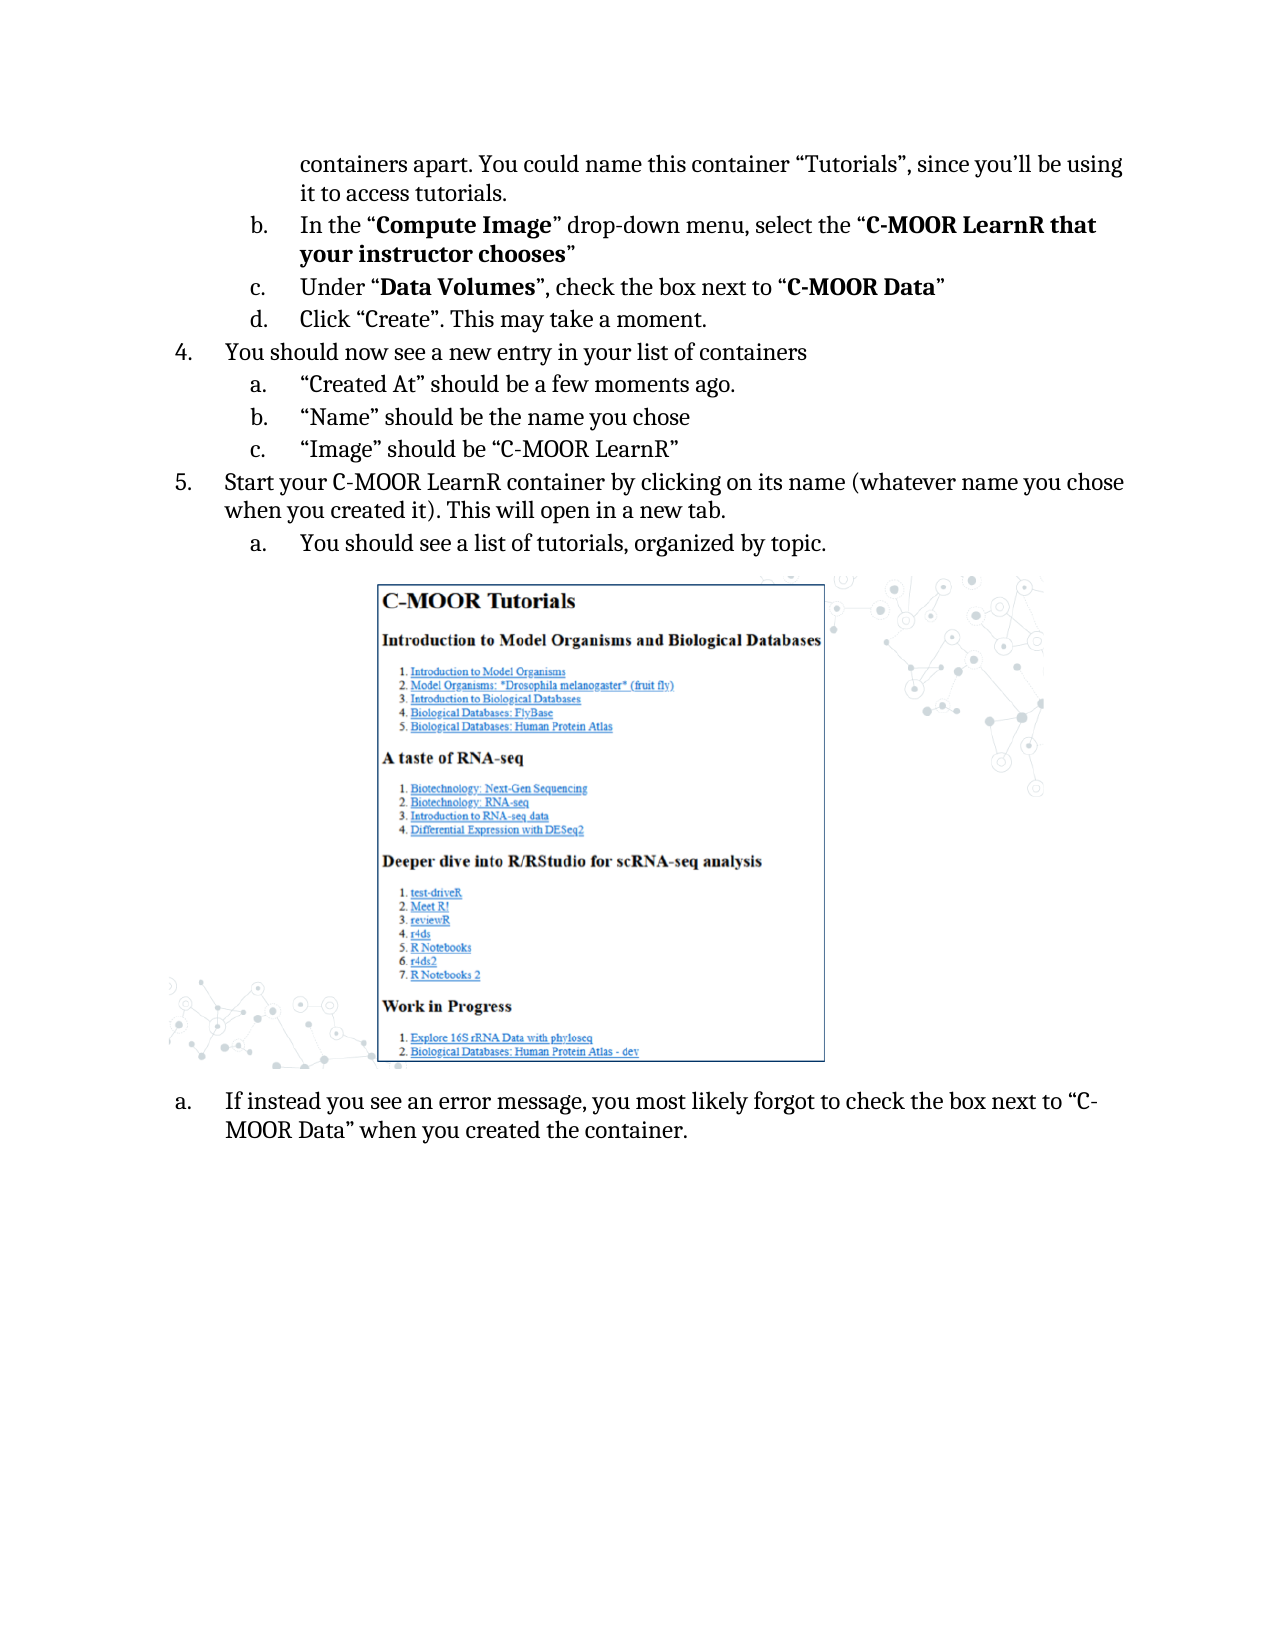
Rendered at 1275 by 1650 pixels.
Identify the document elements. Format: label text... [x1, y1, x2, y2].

list “Image” should be “C-MOOR LearnR” [250, 435, 1125, 464]
list If instead you see an error message, you most likely forgot to check the box next to “C-MOOR Data” when you created the container. [175, 1087, 1125, 1145]
picture [168, 576, 1044, 1069]
list Under “Data Volumes”, check the box next to “C-MOOR Data” [250, 272, 1125, 301]
list “Created At” should be a few moments ago. [250, 370, 1125, 399]
list “Name” should be the name you chose [250, 402, 1125, 431]
list You should now see a new entry in your list of containers [175, 337, 1125, 366]
list In the “Compute Image” drop-down menu, select the “C-MOOR LearnR that your instructor chooses” [250, 211, 1125, 269]
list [250, 150, 1125, 207]
list You should see a list of tutorials, organized by topic. [250, 529, 1125, 557]
list Start your C-MOOR LearnR container by clicking on its name (whatever name you chose when you created it). This will open in a new tab. [175, 467, 1125, 525]
list Click “Create”. This may take a moment. [250, 305, 1125, 334]
